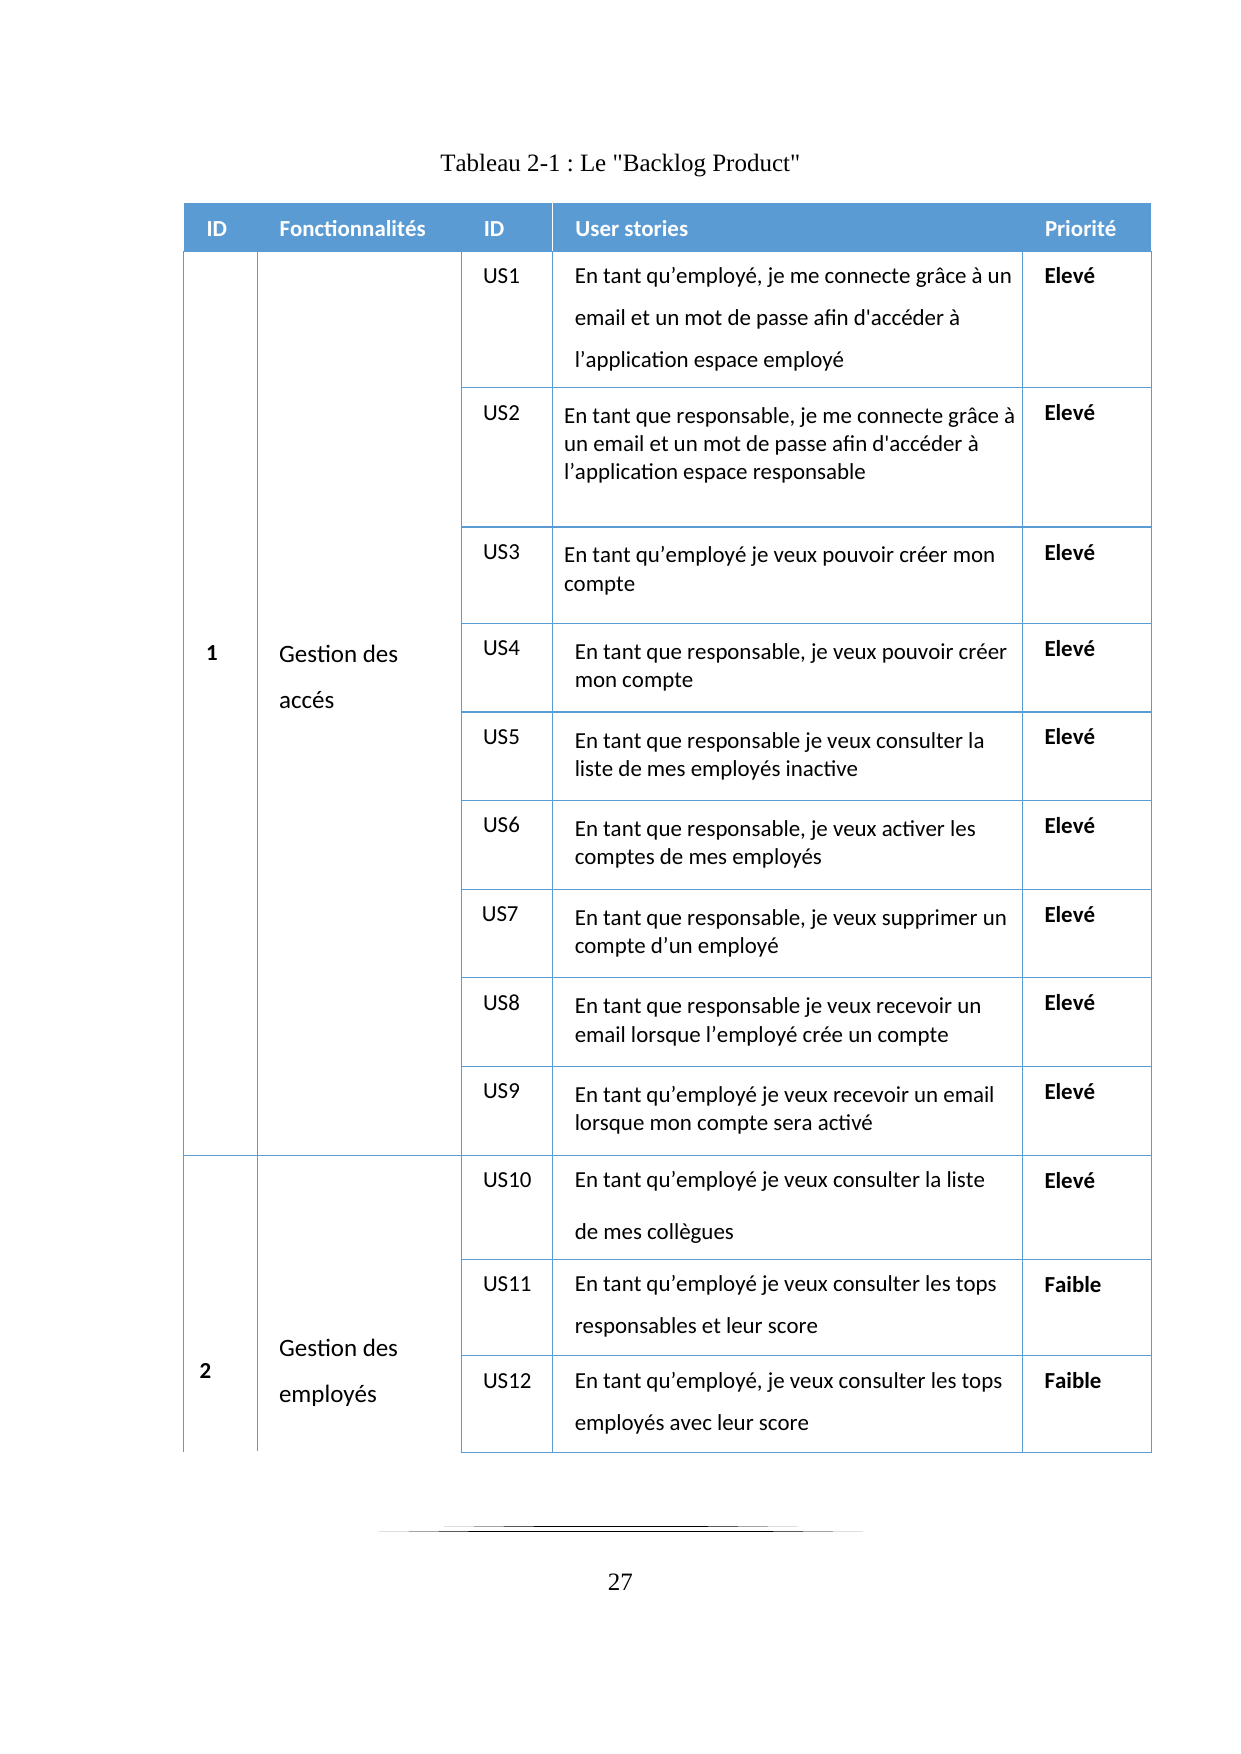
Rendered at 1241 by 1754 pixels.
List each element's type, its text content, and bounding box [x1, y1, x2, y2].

table_cell En tant que responsable, je veux activer les comptes de mes employés [553, 801, 1022, 889]
table_cell Elevé [1023, 1067, 1151, 1154]
table_header User stories [553, 203, 1022, 251]
table_cell US5 [462, 713, 552, 800]
table_cell Elevé [1023, 1156, 1151, 1258]
table_cell Elevé [1023, 801, 1151, 889]
table_cell US8 [462, 978, 552, 1066]
table_header ID [184, 203, 257, 251]
table_cell 2 [184, 1156, 257, 1452]
table_cell Elevé [1023, 528, 1151, 623]
table_cell 1 [184, 252, 257, 1154]
table_cell US11 [462, 1260, 552, 1355]
table_cell En tant que responsable je veux recevoir un email lorsque l’employé crée un compte [553, 978, 1022, 1066]
table_cell US4 [462, 624, 552, 711]
table_cell Elevé [1023, 624, 1151, 711]
table_cell US10 [462, 1156, 552, 1258]
table_header ID [461, 203, 552, 251]
table_cell En tant qu’employé, je me connecte grâce à un email et un mot de passe afin d'accéder à l’application espace employé [553, 252, 1022, 387]
table_cell Elevé [1023, 890, 1151, 977]
table_cell En tant que responsable, je veux pouvoir créer mon compte [553, 624, 1022, 711]
table_cell En tant qu’employé je veux consulter la liste de mes collègues [553, 1156, 1022, 1258]
table_cell Faible [1023, 1356, 1151, 1452]
table_cell Gestion des employés [257, 1156, 461, 1452]
table_cell En tant qu’employé je veux consulter les tops responsables et leur score [553, 1260, 1022, 1355]
table_cell US12 [462, 1356, 552, 1452]
table_cell Elevé [1023, 713, 1151, 800]
table_cell Faible [1023, 1260, 1151, 1355]
table_cell US1 [462, 252, 552, 387]
table_cell En tant que responsable, je veux supprimer un compte d’un employé [553, 890, 1022, 977]
table_cell US3 [462, 528, 552, 623]
table_cell En tant qu’employé je veux pouvoir créer mon compte [553, 528, 1022, 623]
table_cell En tant que responsable je veux consulter la liste de mes employés inactive [553, 713, 1022, 800]
table_cell En tant que responsable, je me connecte grâce à un email et un mot de passe afin d'accéder à l’application espace responsable [553, 388, 1022, 526]
table_cell US6 [462, 801, 552, 889]
text Tableau 2-1 : Le "Backlog Product" [148, 148, 1093, 176]
table_cell US2 [462, 388, 552, 526]
table_cell Elevé [1023, 388, 1151, 526]
table_header Fonctionnalités [257, 203, 461, 251]
table_header Priorité [1022, 203, 1151, 251]
table_cell En tant qu’employé je veux recevoir un email lorsque mon compte sera activé [553, 1067, 1022, 1154]
table_cell Gestion des accés [258, 252, 461, 1154]
table_cell US9 [462, 1067, 552, 1154]
table_cell En tant qu’employé, je veux consulter les tops employés avec leur score [553, 1356, 1022, 1452]
table_cell Elevé [1023, 978, 1151, 1066]
table_cell US7 [462, 890, 552, 977]
table_cell Elevé [1023, 252, 1151, 387]
